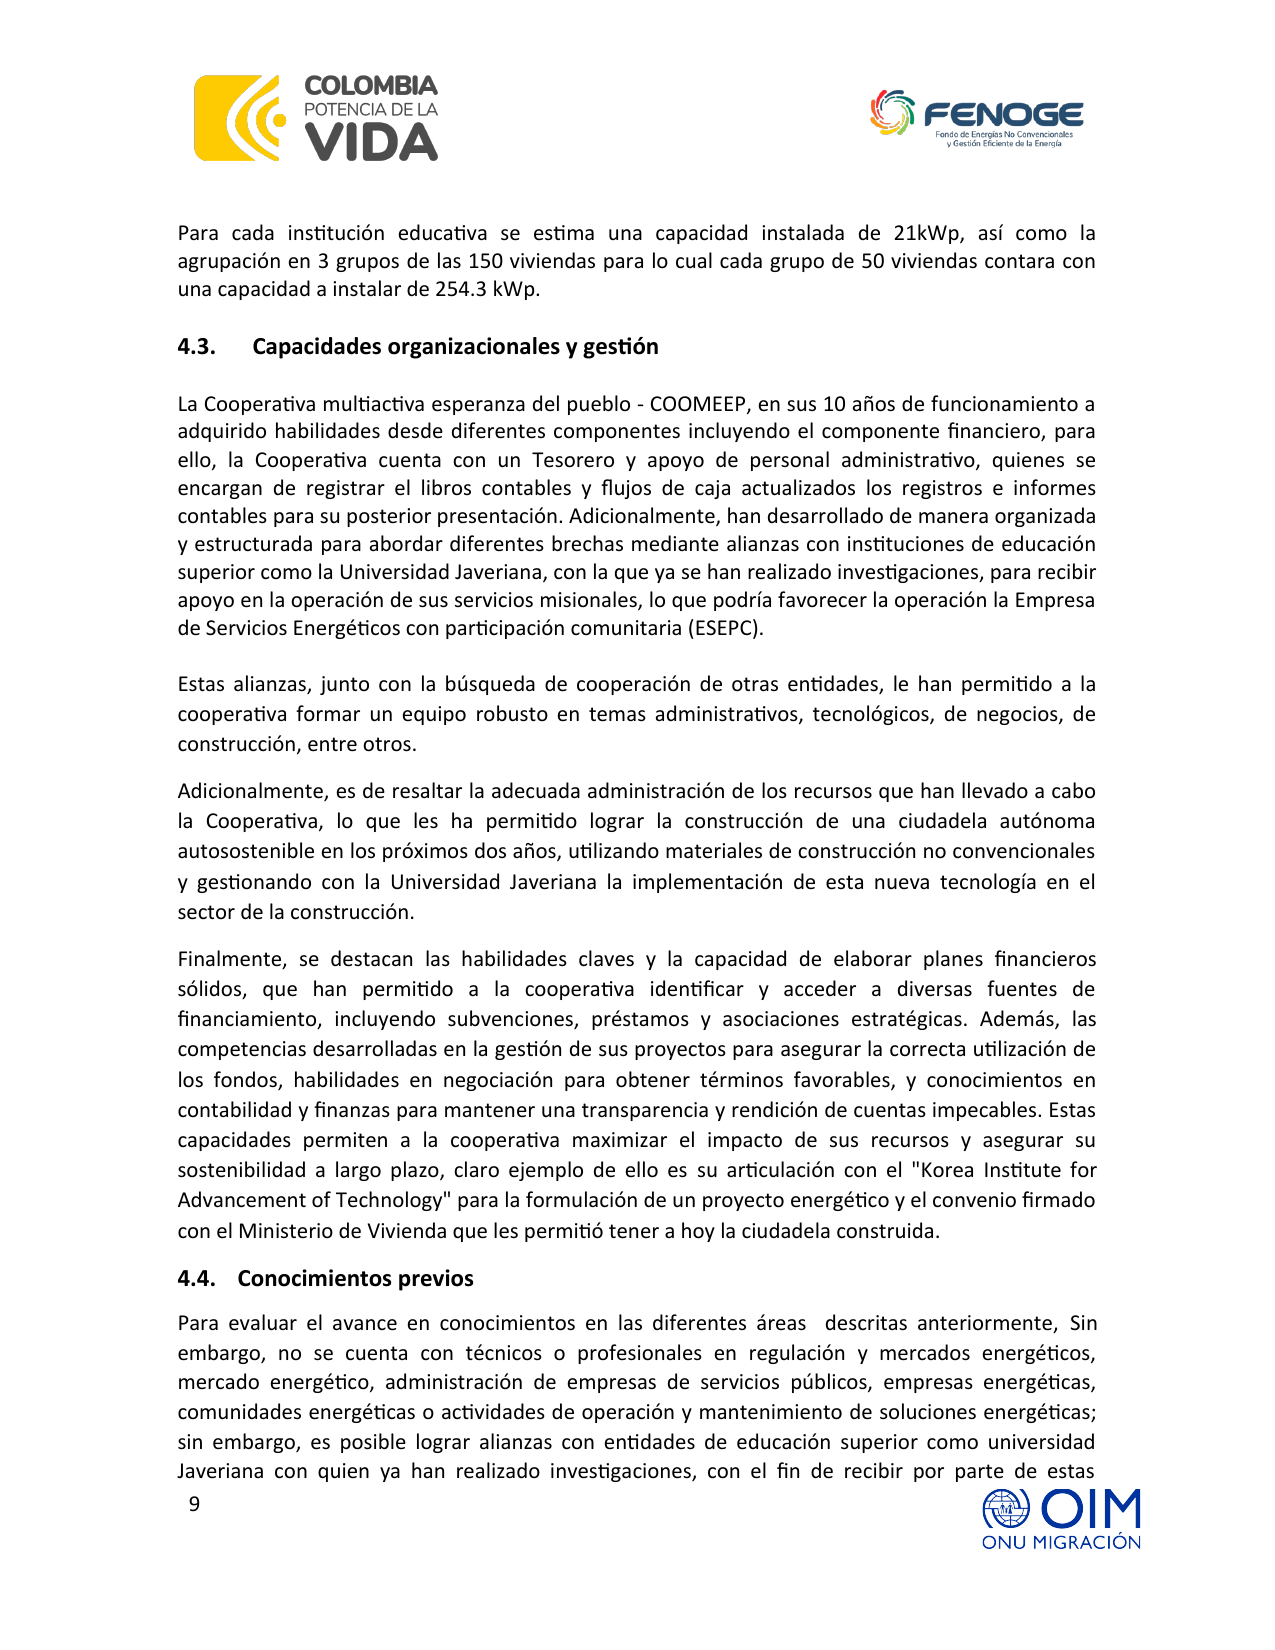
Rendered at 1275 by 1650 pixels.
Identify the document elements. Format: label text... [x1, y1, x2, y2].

picture [188, 73, 444, 163]
text La Cooperativa multiactiva esperanza del pueblo - COOMEEP, en sus 10 años de funcionamiento a adquirido habilidades desde diferentes componentes incluyendo el componente financiero, para ello, la Cooperativa cuenta con un Tesorero y apoyo de personal administrativo, quienes se encargan de registrar el libros contables y flujos de caja actualizados los registros e informes contables para su posterior presentación. Adicionalmente, han desarrollado de manera organizada y estructurada para abordar diferentes brechas mediante alianzas con instituciones de educación superior como la Universidad Javeriana, con la que ya se han realizado investigaciones, para recibir apoyo en la operación de sus servicios misionales, lo que podría favorecer la operación la Empresa de Servicios Energéticos con participación comunitaria (ESEPC). [177, 389, 1098, 641]
picture [982, 1489, 1141, 1549]
text Finalmente, se destacan las habilidades claves y la capacidad de elaborar planes financieros sólidos, que han permitido a la cooperativa identificar y acceder a diversas fuentes de financiamiento, incluyendo subvenciones, préstamos y asociaciones estratégicas. Además, las competencias desarrolladas en la gestión de sus proyectos para asegurar la correcta utilización de los fondos, habilidades en negociación para obtener términos favorables, y conocimientos en contabilidad y finanzas para mantener una transparencia y rendición de cuentas impecables. Estas capacidades permiten a la cooperativa maximizar el impacto de sus recursos y asegurar su sostenibilidad a largo plazo, claro ejemplo de ello es su articulación con el "Korea Institute for Advancement of Technology" para la formulación de un proyecto energético y el convenio firmado con el Ministerio de Vivienda que les permitió tener a hoy la ciudadela construida. [177, 944, 1098, 1244]
picture [869, 88, 1086, 148]
text Para cada institución educativa se estima una capacidad instalada de 21kWp, así como la agrupación en 3 grupos de las 150 viviendas para lo cual cada grupo de 50 viviendas contara con una capacidad a instalar de 254.3 kWp. [177, 218, 1098, 302]
text Estas alianzas, junto con la búsqueda de cooperación de otras entidades, le han permitido a la cooperativa formar un equipo robusto en temas administrativos, tecnológicos, de negocios, de construcción, entre otros. [177, 669, 1098, 758]
subtitle Capacidades organizacionales y gestión [177, 331, 1098, 361]
text Adicionalmente, es de resaltar la adecuada administración de los recursos que han llevado a cabo la Cooperativa, lo que les ha permitido lograr la construcción de una ciudadela autónoma autosostenible en los próximos dos años, utilizando materiales de construcción no convencionales y gestionando con la Universidad Javeriana la implementación de esta nueva tecnología en el sector de la construcción. [177, 777, 1098, 925]
subtitle Conocimientos previos [177, 1263, 1098, 1293]
